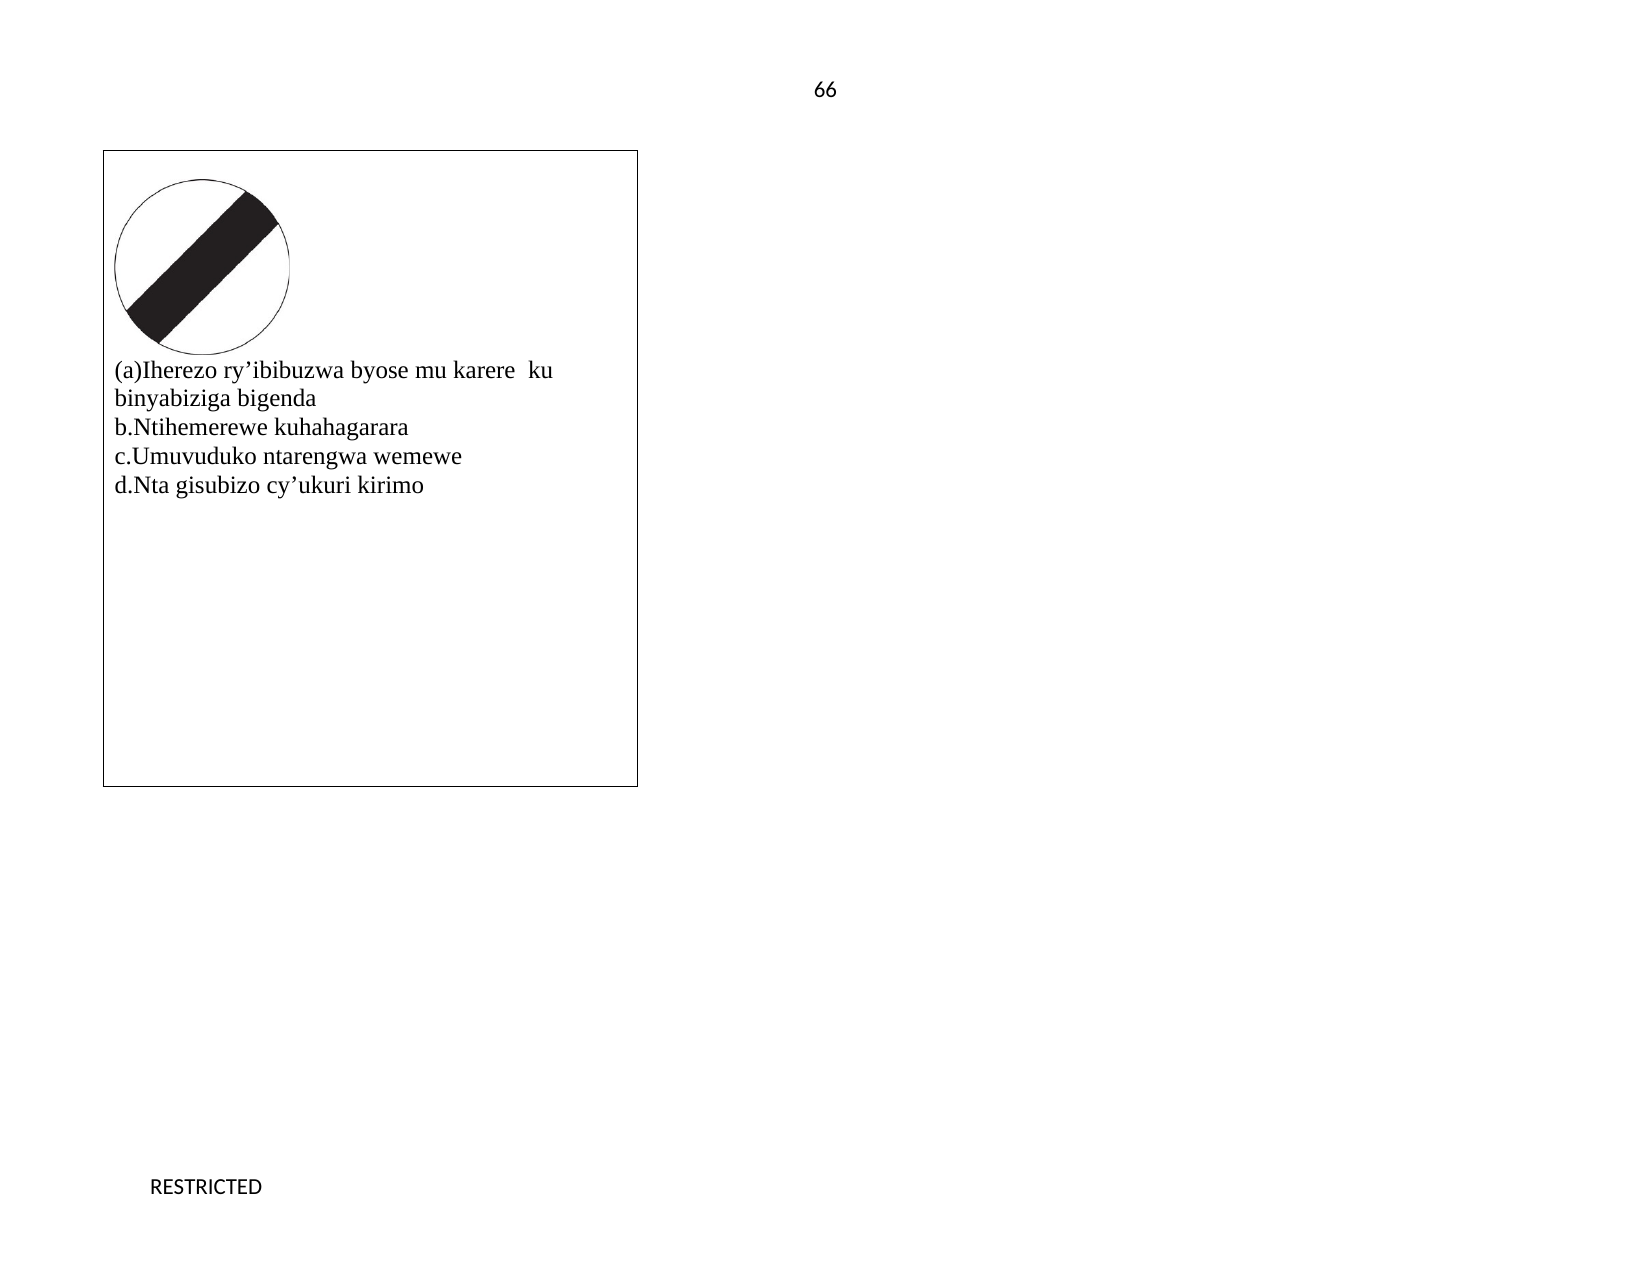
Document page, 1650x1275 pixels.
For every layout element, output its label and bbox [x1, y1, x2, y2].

table_cell [104, 151, 637, 786]
picture [114, 179, 290, 355]
